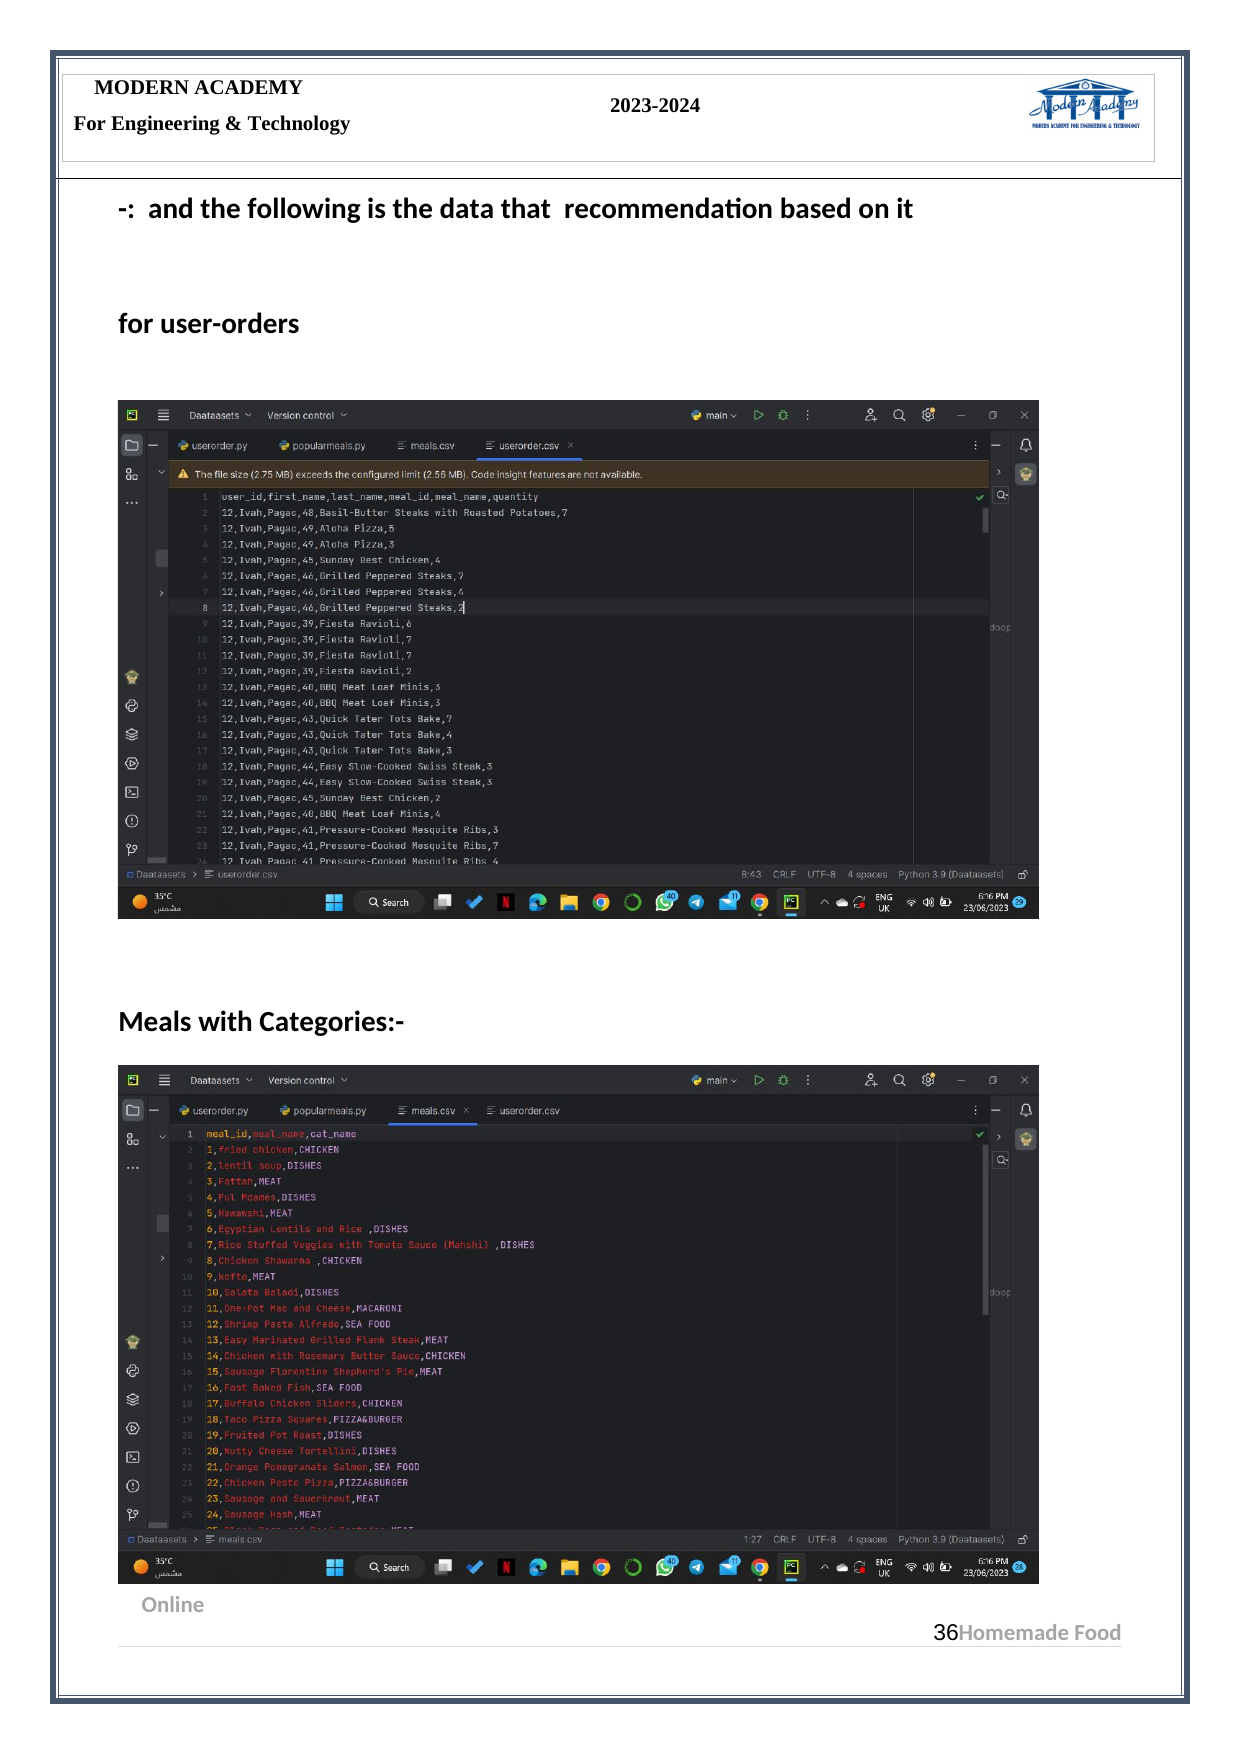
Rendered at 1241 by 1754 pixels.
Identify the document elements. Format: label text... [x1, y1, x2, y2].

picture [1025, 75, 1144, 132]
picture [118, 1065, 1039, 1584]
text for user-orders [118, 305, 1062, 340]
picture [117, 400, 1039, 919]
text Meals with Categories:- [118, 1003, 1062, 1039]
text and the following is the data that recommendation based on it :- [118, 190, 1122, 226]
